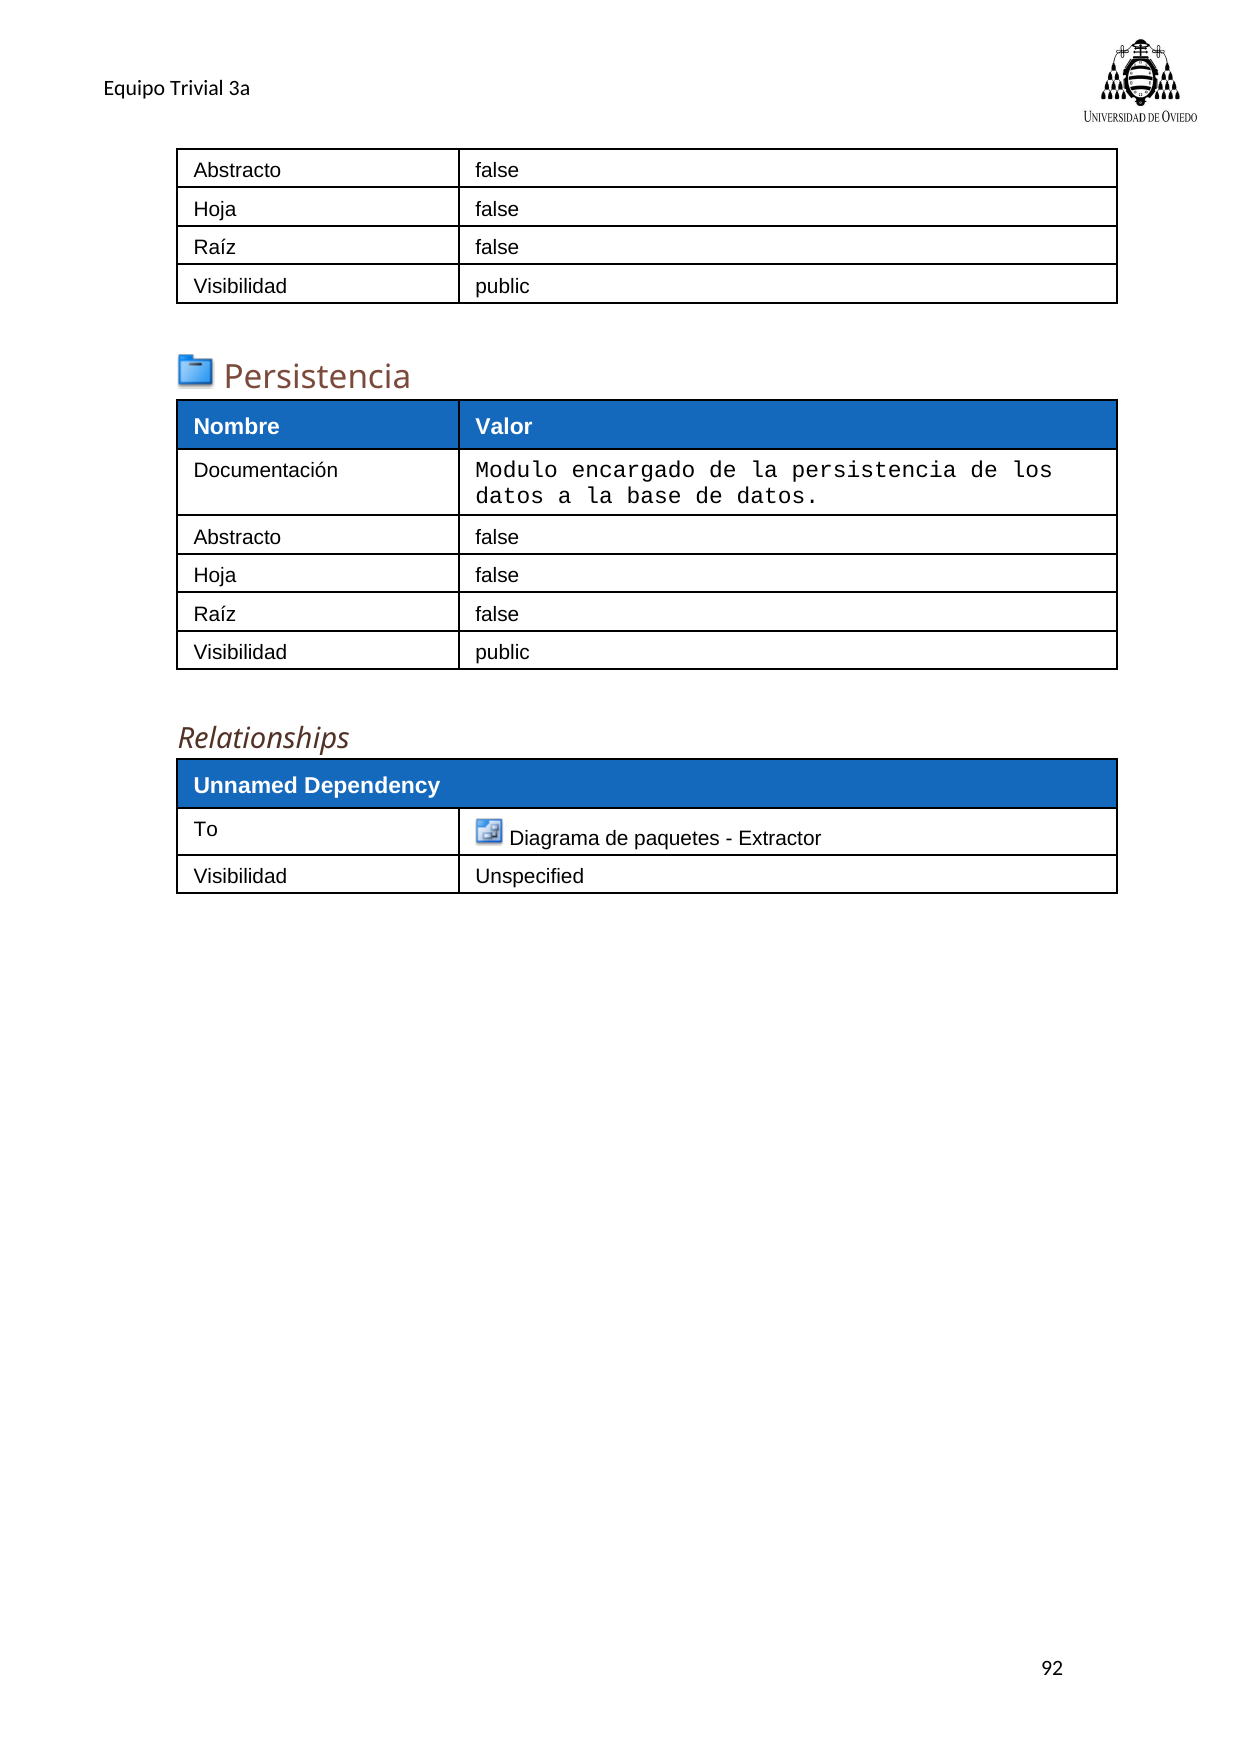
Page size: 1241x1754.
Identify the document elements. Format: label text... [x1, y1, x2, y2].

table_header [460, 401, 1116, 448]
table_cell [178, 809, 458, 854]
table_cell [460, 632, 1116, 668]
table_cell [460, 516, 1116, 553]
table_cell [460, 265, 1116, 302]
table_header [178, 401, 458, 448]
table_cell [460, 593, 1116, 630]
picture [177, 351, 215, 389]
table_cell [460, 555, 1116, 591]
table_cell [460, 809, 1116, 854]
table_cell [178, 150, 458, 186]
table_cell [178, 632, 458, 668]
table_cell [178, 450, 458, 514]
picture [1077, 35, 1198, 123]
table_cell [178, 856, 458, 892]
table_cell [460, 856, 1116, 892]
picture [475, 817, 504, 846]
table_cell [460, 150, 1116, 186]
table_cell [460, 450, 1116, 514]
subtitle Persistencia [177, 351, 1063, 398]
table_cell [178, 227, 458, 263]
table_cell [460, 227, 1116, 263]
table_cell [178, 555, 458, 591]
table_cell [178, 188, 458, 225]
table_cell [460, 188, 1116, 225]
subtitle Relationships [177, 718, 1063, 757]
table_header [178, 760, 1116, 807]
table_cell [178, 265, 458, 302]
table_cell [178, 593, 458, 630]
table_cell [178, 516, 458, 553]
